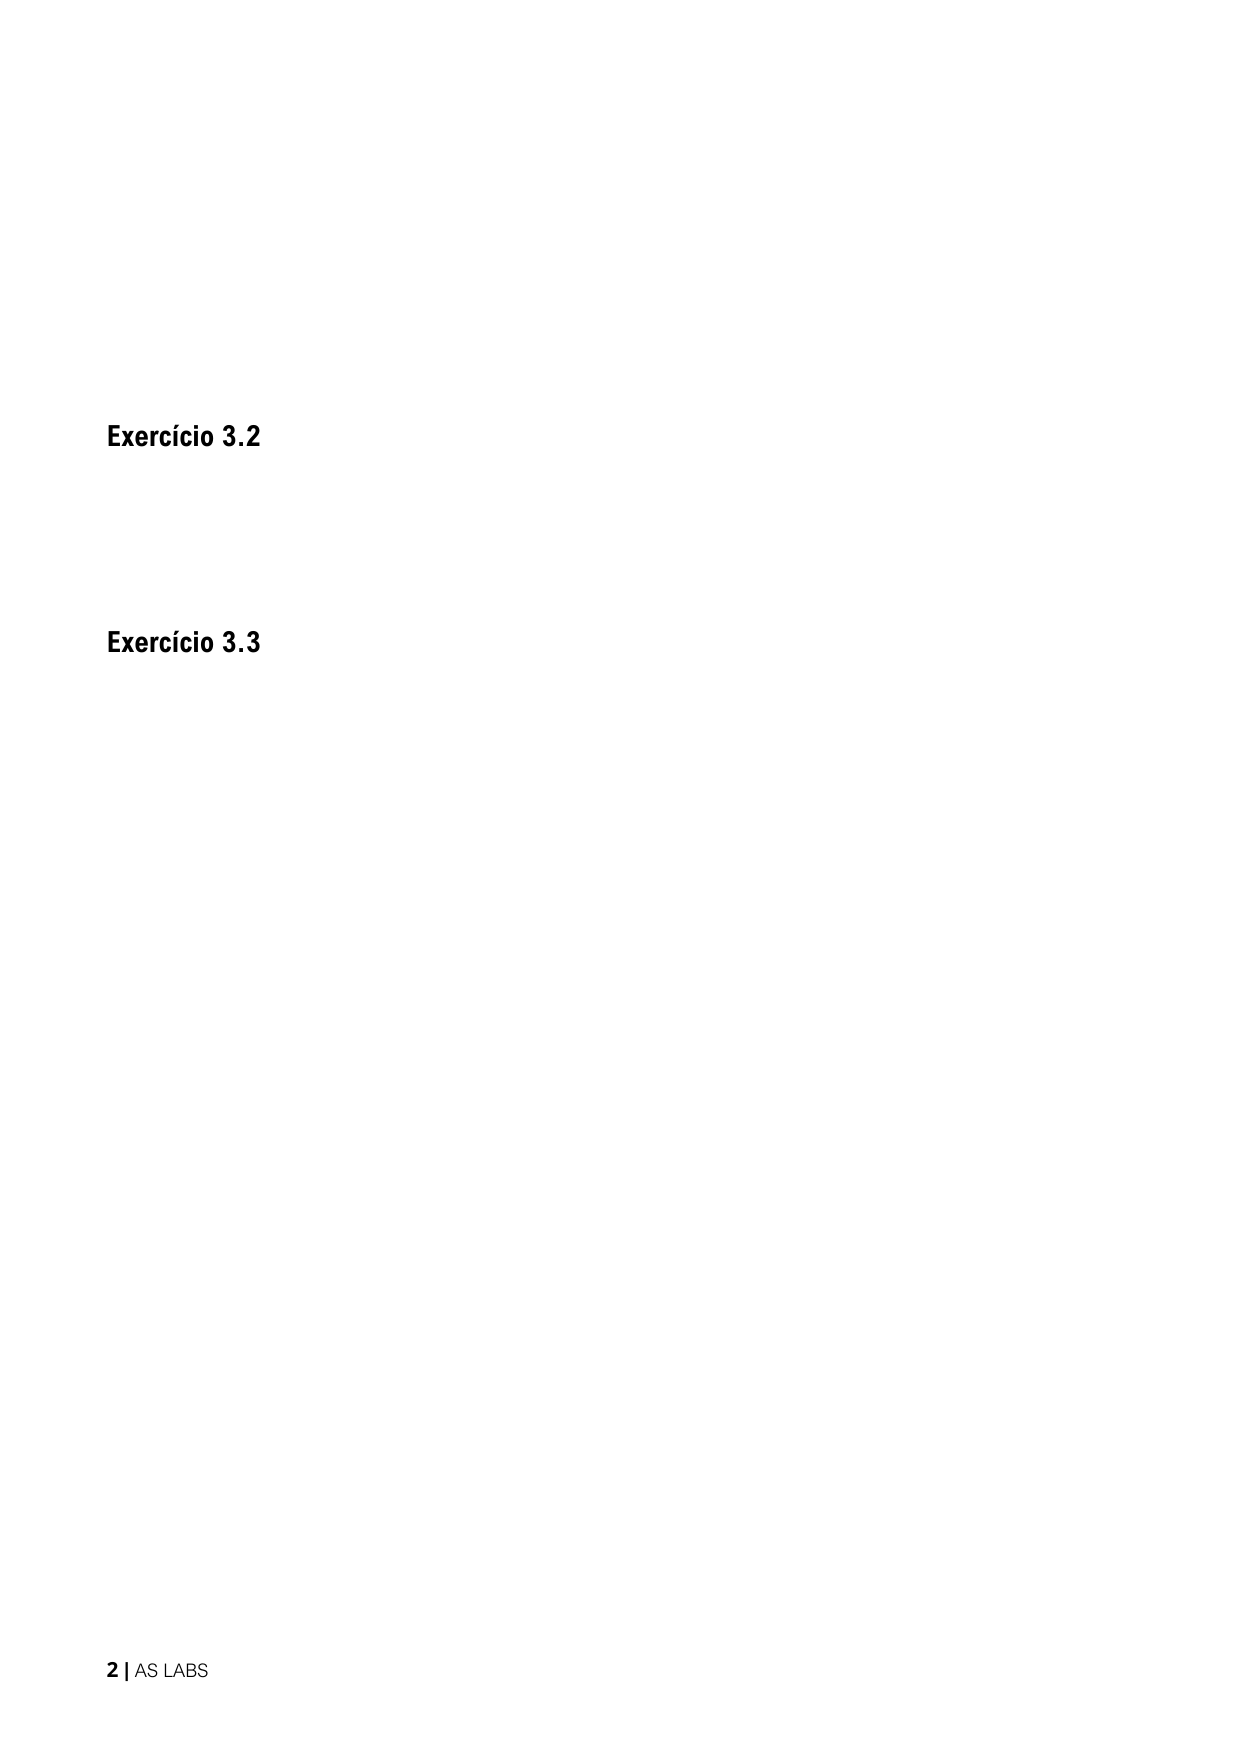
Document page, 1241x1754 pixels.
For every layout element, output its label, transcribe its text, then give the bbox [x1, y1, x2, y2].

subtitle Exercício 3.3 [106, 623, 1110, 659]
subtitle Exercício 3.2 [106, 417, 1110, 453]
